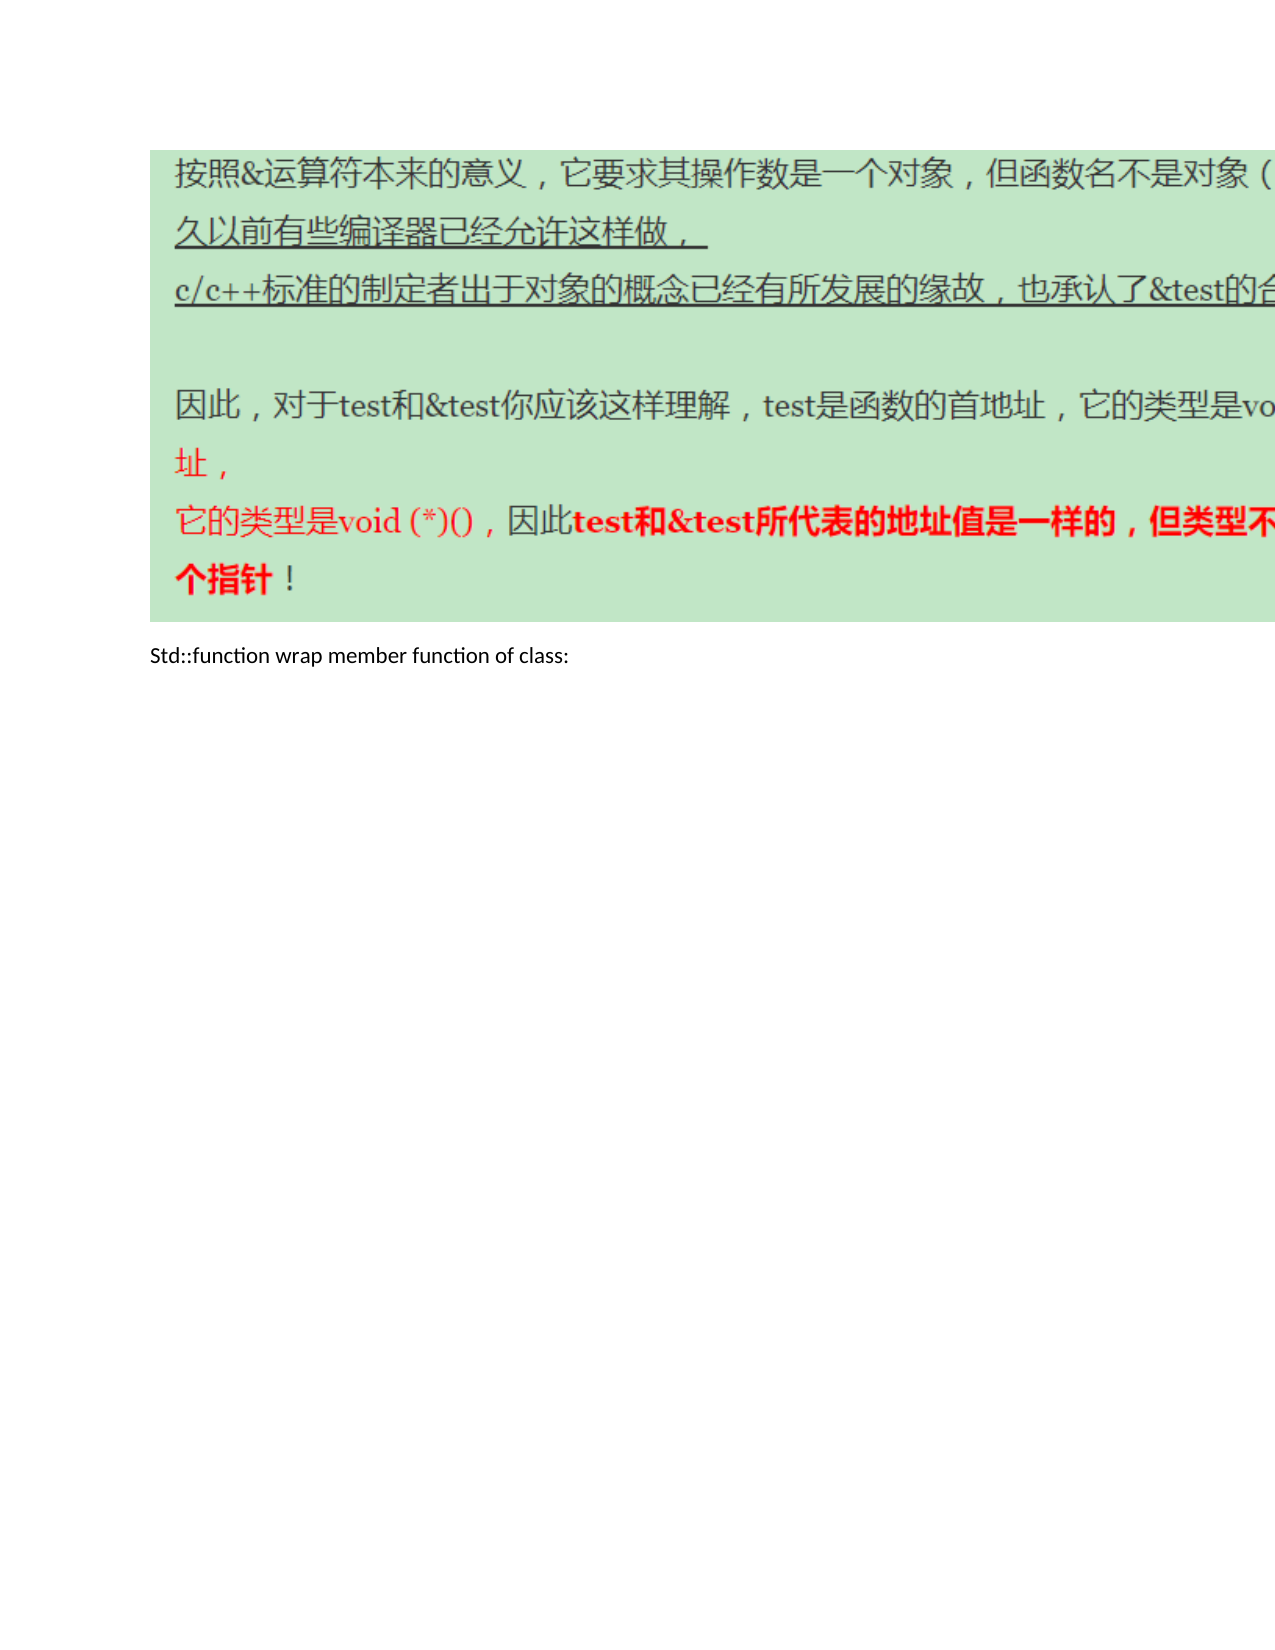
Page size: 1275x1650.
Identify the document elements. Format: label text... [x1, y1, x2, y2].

text Std::function wrap member function of class: [150, 641, 1125, 669]
picture [150, 150, 1275, 622]
